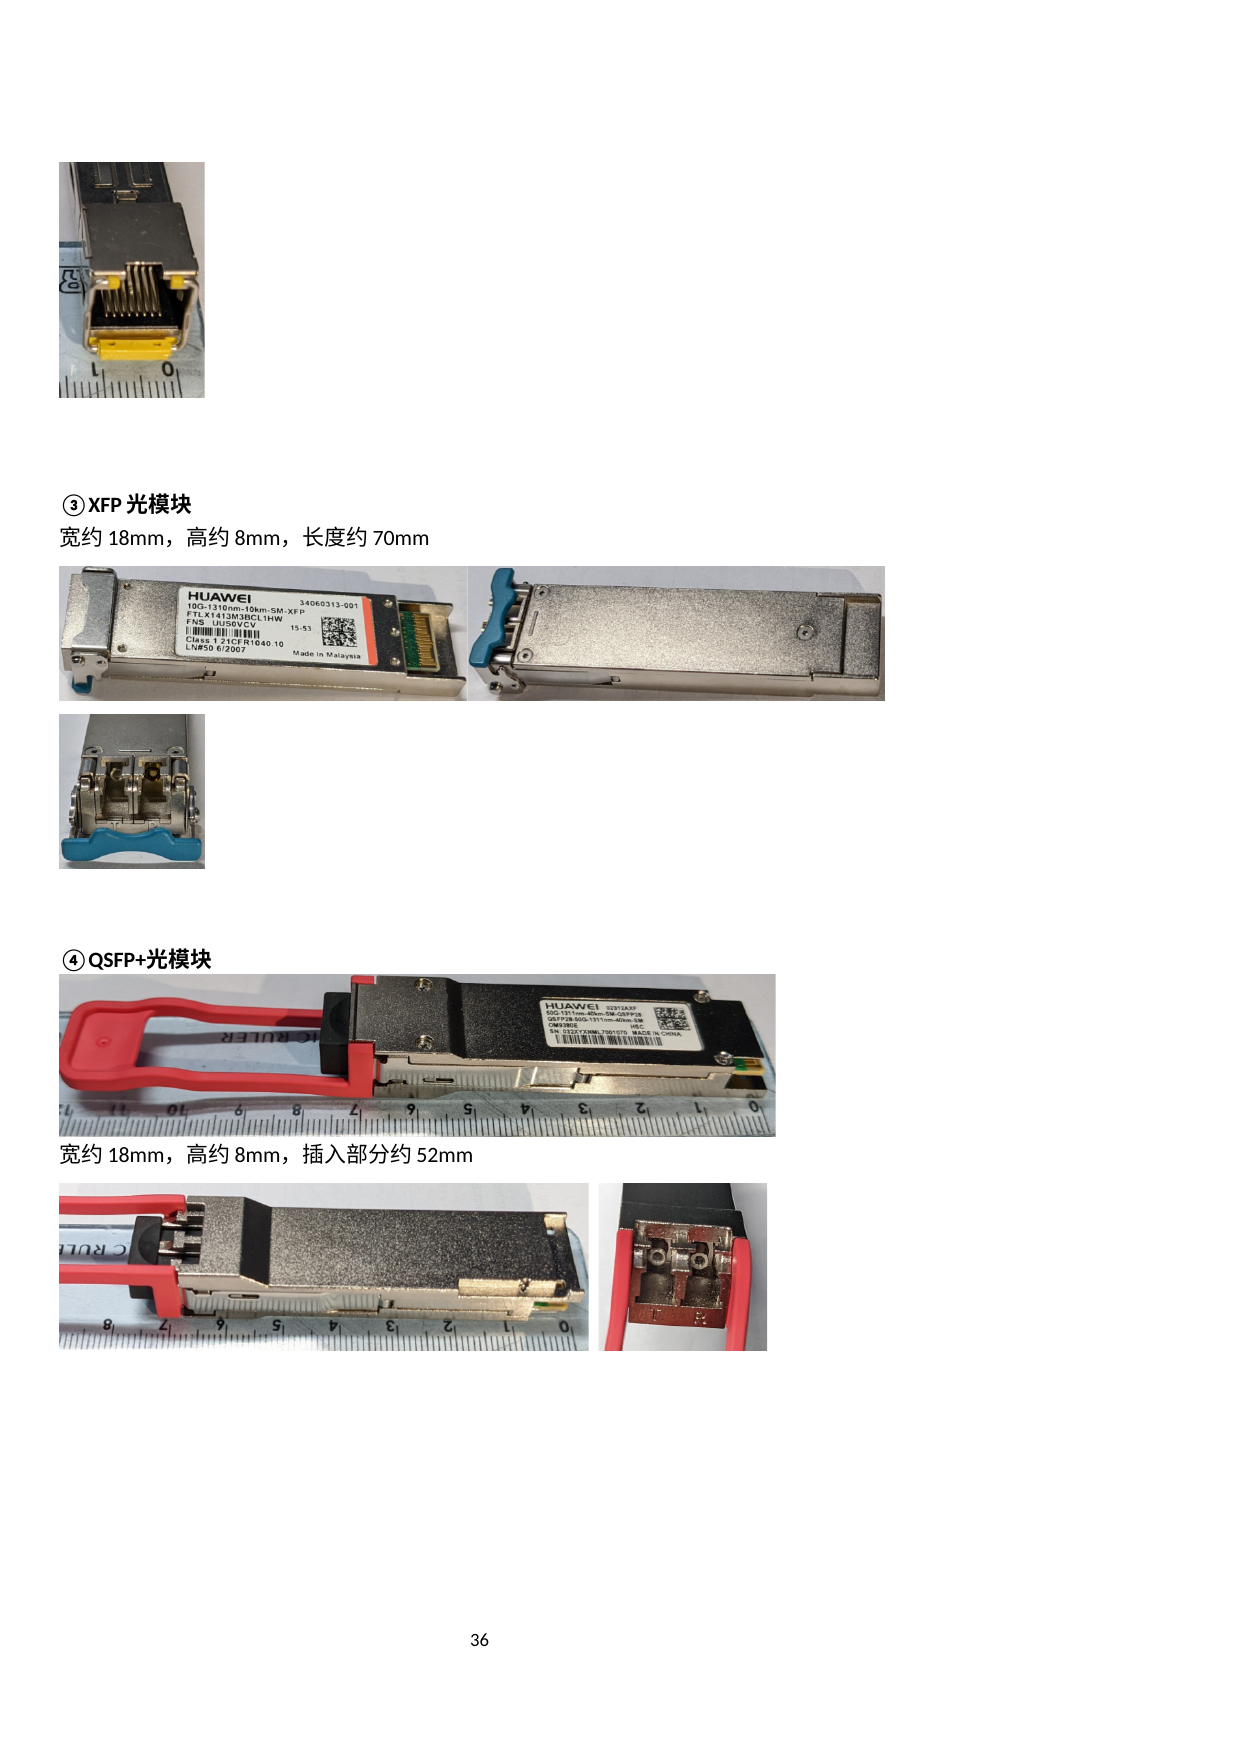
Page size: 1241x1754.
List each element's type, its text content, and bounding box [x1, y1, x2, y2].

text 宽约18mm，高约8mm，长度约70mm [59, 519, 1181, 552]
picture [59, 714, 205, 869]
text ③XFP光模块 [59, 487, 1181, 519]
picture [59, 566, 885, 701]
picture [59, 162, 205, 398]
picture [59, 1183, 589, 1351]
text ④QSFP+光模块 [59, 942, 1181, 974]
picture [598, 1183, 768, 1351]
picture [59, 974, 776, 1137]
text 宽约18mm，高约8mm，插入部分约52mm [59, 1137, 1181, 1169]
